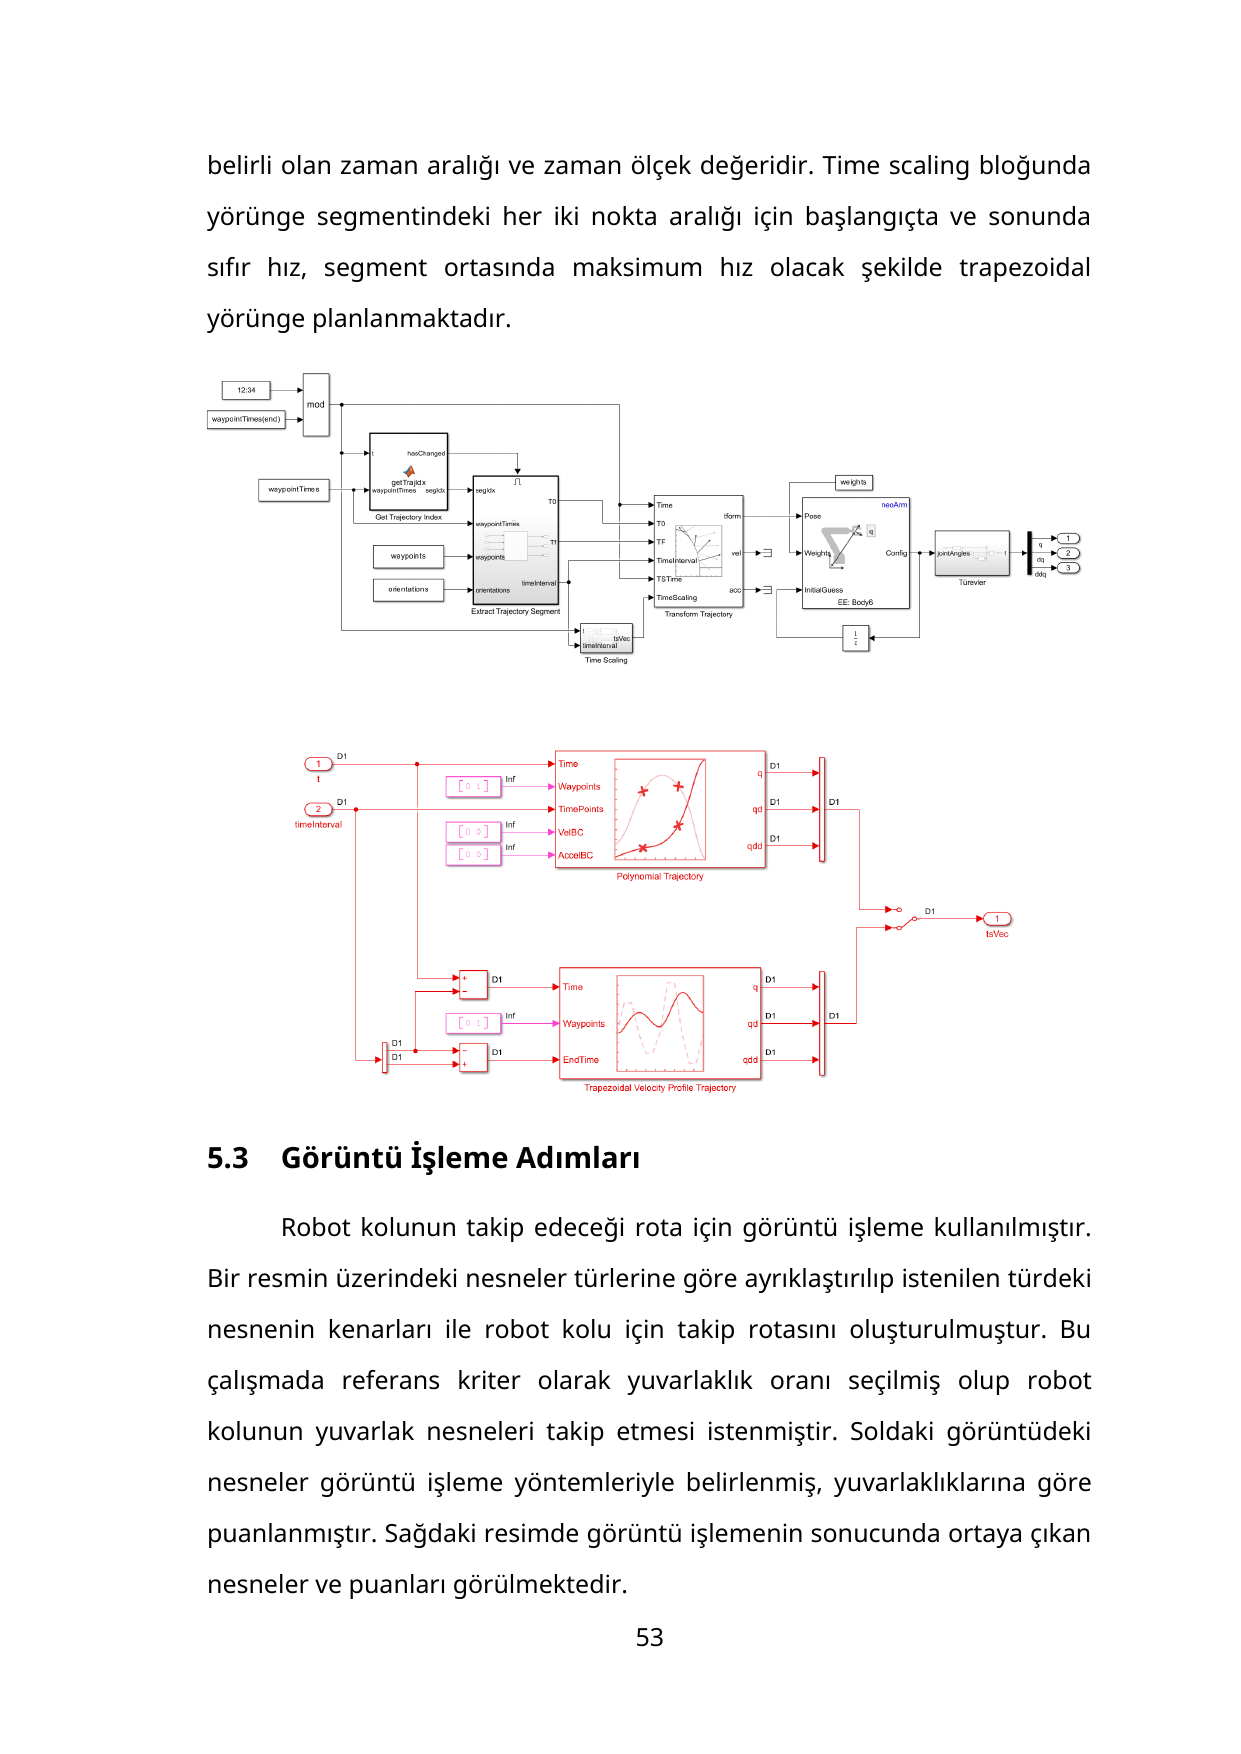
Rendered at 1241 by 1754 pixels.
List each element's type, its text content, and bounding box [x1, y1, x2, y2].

picture [206, 364, 1093, 715]
picture [269, 731, 1030, 1108]
text Robot kolunun takip edeceği rota için görüntü işleme kullanılmıştır. Bir resmin üzerindeki nesneler türlerine göre ayrıklaştırılıp istenilen türdeki nesnenin kenarları ile robot kolu için takip rotasını oluşturulmuştur. Bu çalışmada referans kriter olarak yuvarlaklık oranı seçilmiş olup robot kolunun yuvarlak nesneleri takip etmesi istenmiştir. Soldaki görüntüdeki nesneler görüntü işleme yöntemleriyle belirlenmiş, yuvarlaklıklarına göre puanlanmıştır. Sağdaki resimde görüntü işlemenin sonucunda ortaya çıkan nesneler ve puanları görülmektedir. [207, 1209, 1092, 1601]
title Görüntü İşleme Adımları [207, 1137, 1092, 1177]
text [207, 148, 1092, 335]
